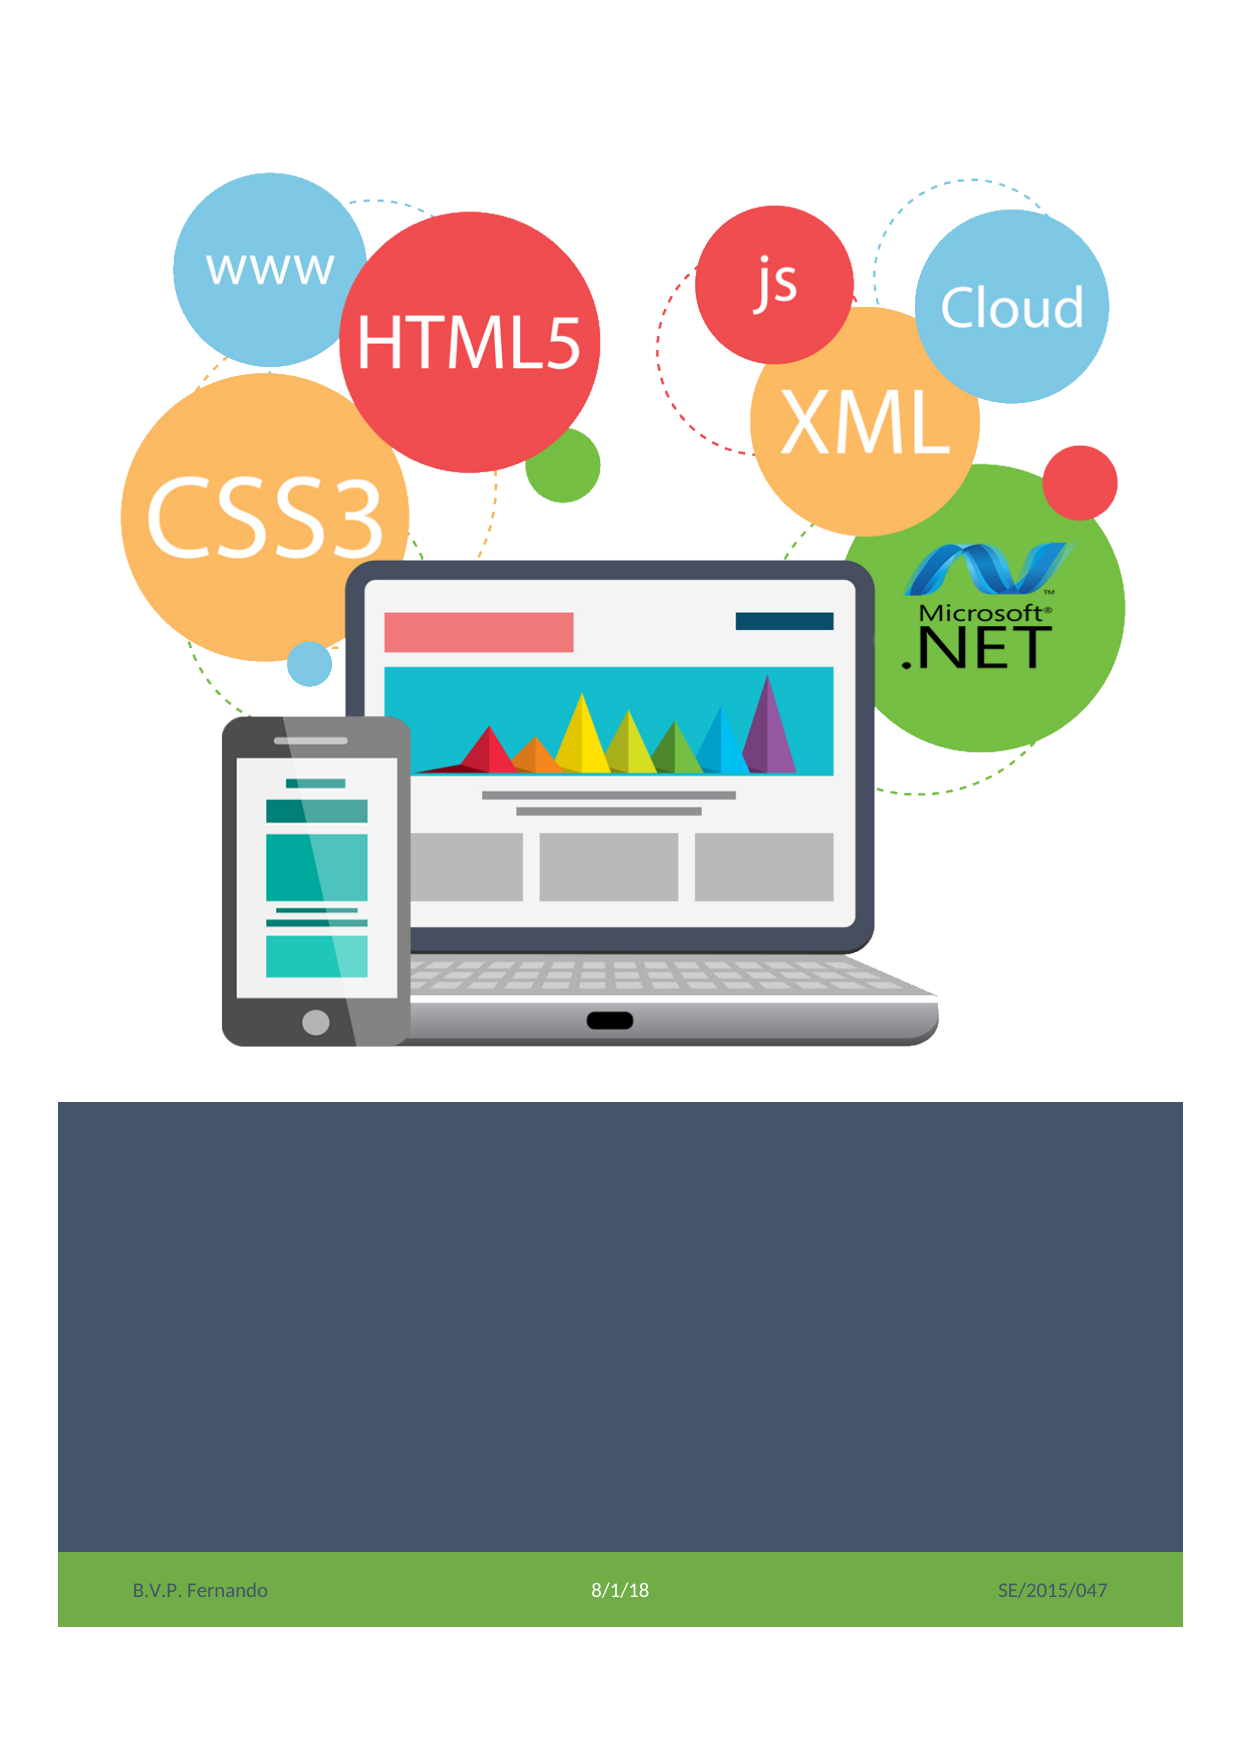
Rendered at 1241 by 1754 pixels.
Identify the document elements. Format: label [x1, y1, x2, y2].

picture [57, 127, 1162, 1102]
